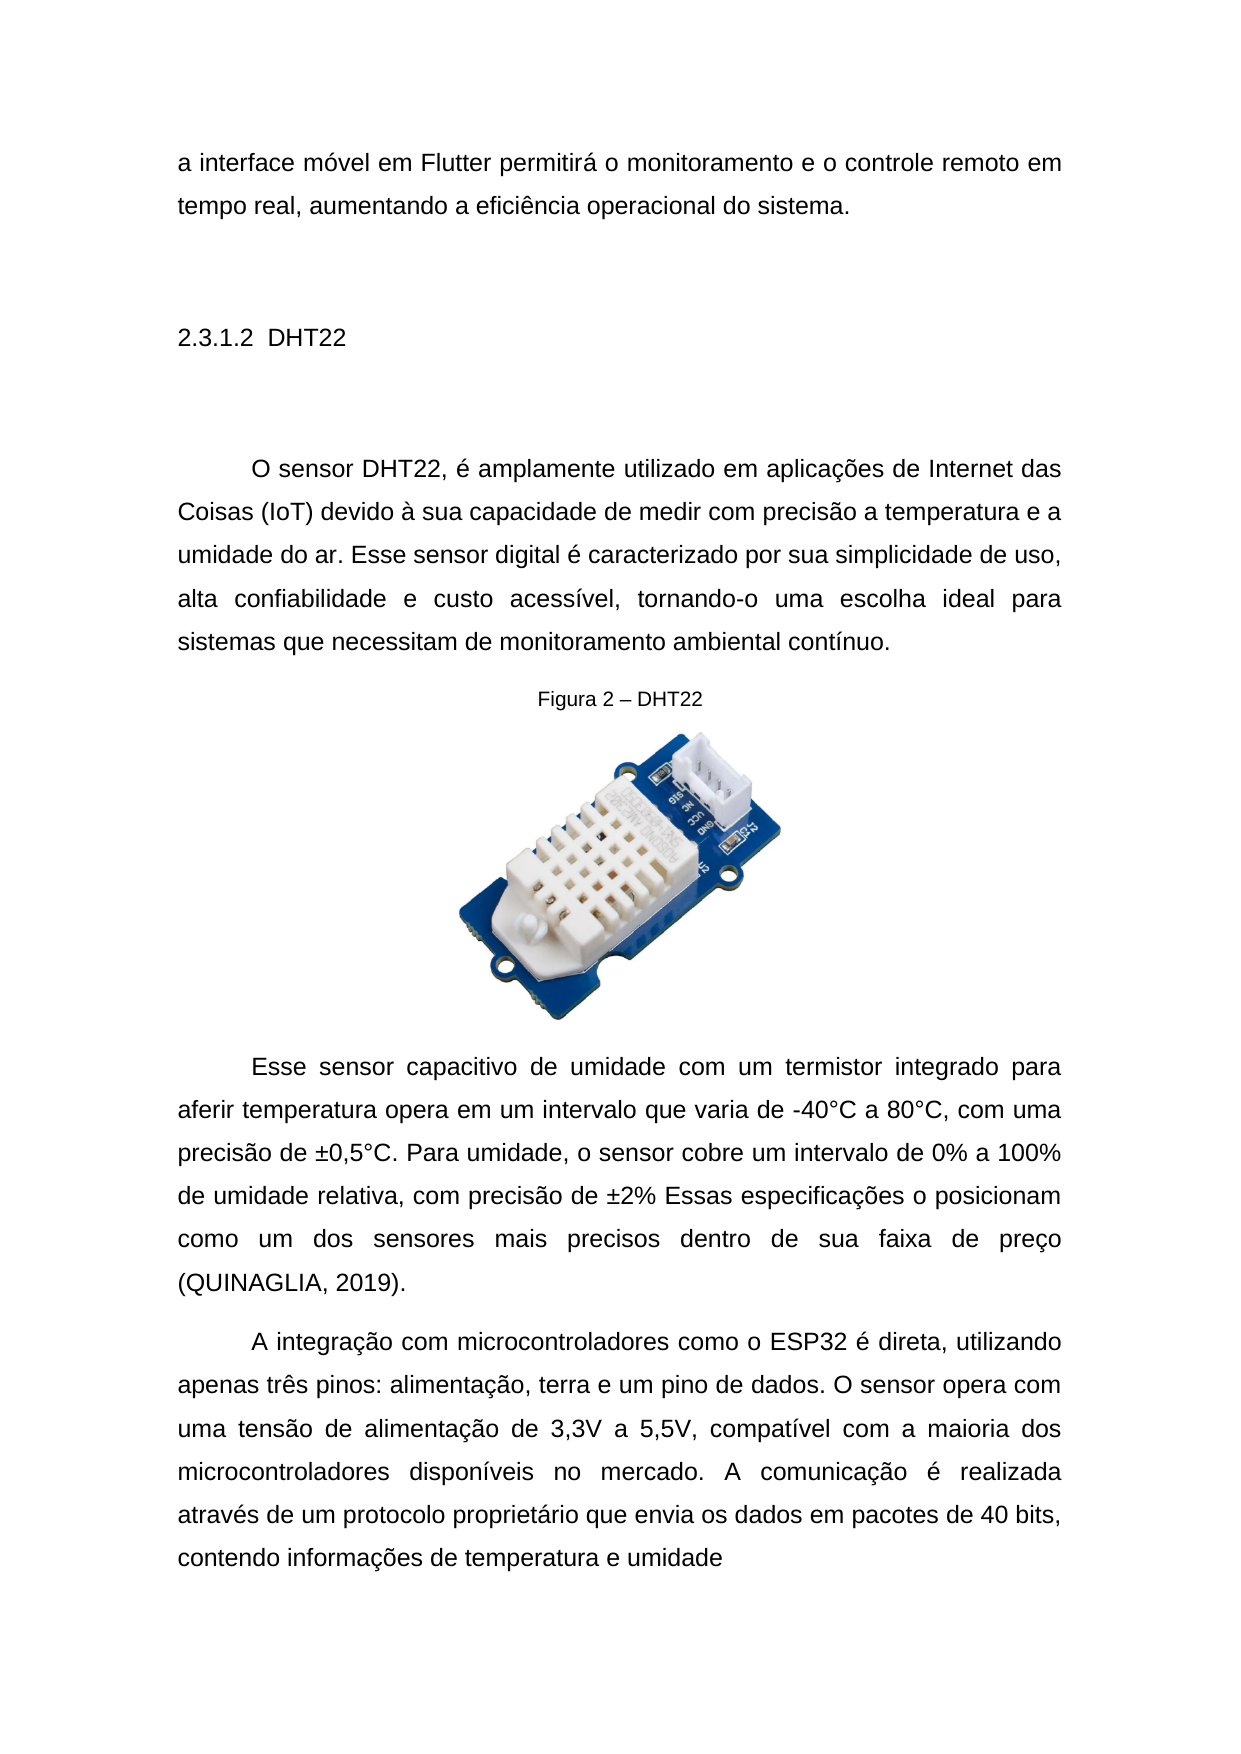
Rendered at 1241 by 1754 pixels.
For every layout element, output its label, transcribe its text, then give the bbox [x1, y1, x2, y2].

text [177, 148, 1063, 219]
picture [457, 731, 783, 1021]
subtitle DHT22 [177, 322, 1063, 351]
text O sensor DHT22, é amplamente utilizado em aplicações de Internet das Coisas (IoT) devido à sua capacidade de medir com precisão a temperatura e a umidade do ar. Esse sensor digital é caracterizado por sua simplicidade de uso, alta confiabilidade e custo acessível, tornando-o uma escolha ideal para sistemas que necessitam de monitoramento ambiental contínuo. [177, 454, 1063, 656]
text Figura 2 – DHT22 [177, 687, 1063, 711]
text A integração com microcontroladores como o ESP32 é direta, utilizando apenas três pinos: alimentação, terra e um pino de dados. O sensor opera com uma tensão de alimentação de 3,3V a 5,5V, compatível com a maioria dos microcontroladores disponíveis no mercado. A comunicação é realizada através de um protocolo proprietário que envia os dados em pacotes de 40 bits, contendo informações de temperatura e umidade​ [177, 1327, 1063, 1572]
text Esse sensor capacitivo de umidade com um termistor integrado para aferir temperatura opera em um intervalo que varia de -40°C a 80°C, com uma precisão de ±0,5°C. Para umidade, o sensor cobre um intervalo de 0% a 100% de umidade relativa, com precisão de ±2% Essas especificações o posicionam como um dos sensores mais precisos dentro de sua faixa de preço​ (QUINAGLIA, 2019). [177, 1052, 1063, 1296]
